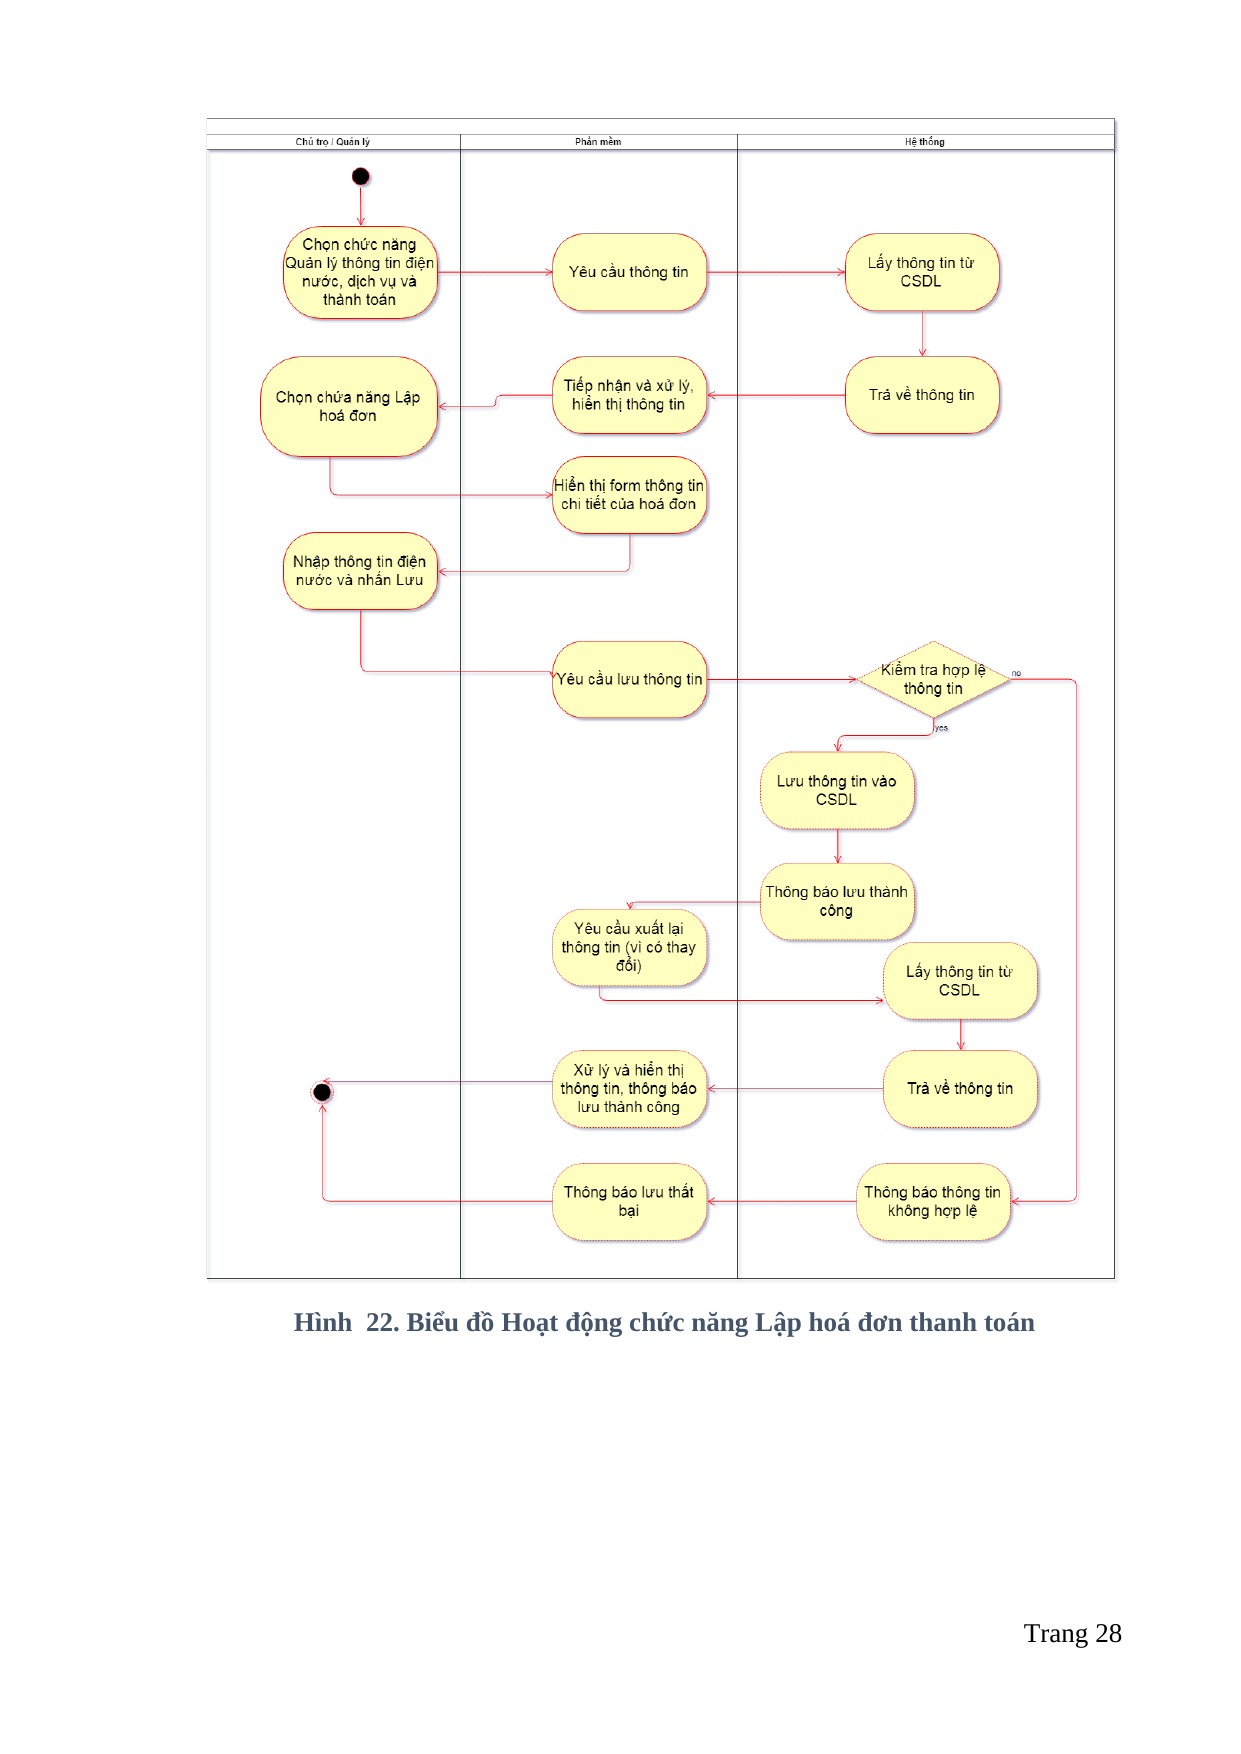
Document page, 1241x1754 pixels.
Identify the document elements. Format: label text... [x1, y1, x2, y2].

picture [206, 118, 1123, 1287]
